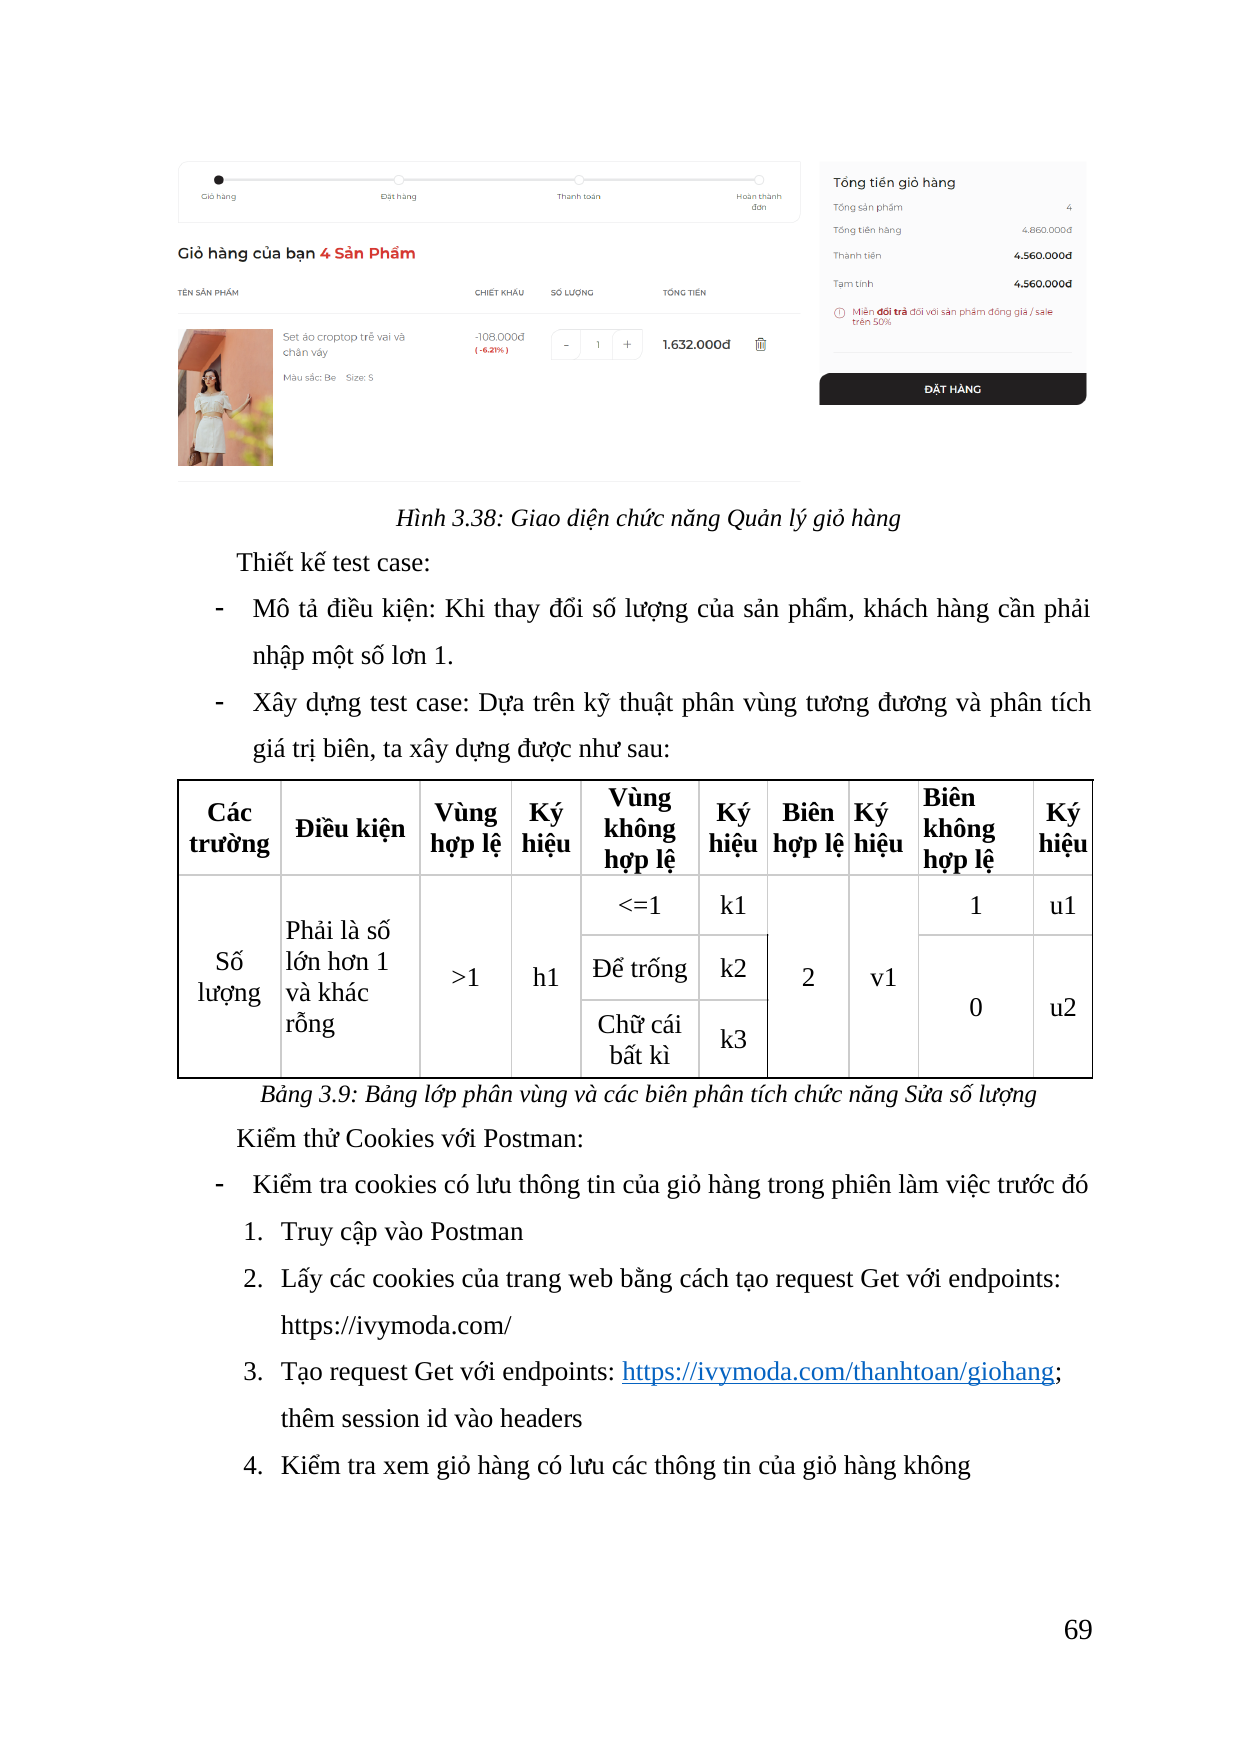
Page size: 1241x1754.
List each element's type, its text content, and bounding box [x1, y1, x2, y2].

table_cell Chữ cái bất kì [582, 1001, 698, 1077]
table_cell >1 [421, 876, 511, 1077]
table_header Vùng hợp lệ [421, 781, 511, 874]
text Bảng .: Bảng lớp phân vùng và các biên phân tích chức năng Sửa số lượng [207, 1079, 1092, 1107]
table_header Biên không hợp lệ [919, 781, 1033, 874]
table_cell k3 [700, 1001, 767, 1077]
list Xây dựng test case: Dựa trên kỹ thuật phân vùng tương đương và phân tích giá trị biên, ta xây dựng được như sau: [215, 686, 1092, 764]
table_cell k1 [700, 876, 767, 934]
table_cell <=1 [582, 876, 698, 934]
table_cell 2 [768, 876, 848, 1077]
table_header Điều kiện [282, 781, 419, 874]
table_cell Phải là số lớn hơn 1 và khác rỗng [282, 876, 419, 1077]
table_cell k2 [700, 936, 767, 999]
text Thiết kế test case: [177, 546, 1092, 577]
table_header Ký hiệu [850, 781, 918, 874]
table_cell u1 [1034, 876, 1092, 934]
list Mô tả điều kiện: Khi thay đổi số lượng của sản phẩm, khách hàng cần phải nhập một số lơn 1. [215, 592, 1092, 670]
list Lấy các cookies của trang web bằng cách tạo request Get với endpoints: https://ivymoda.com/ [243, 1262, 1092, 1340]
table_cell v1 [850, 876, 918, 1077]
table_cell Để trống [582, 936, 698, 999]
table_cell Số lượng [179, 876, 280, 1077]
table_header Biên hợp lệ [768, 781, 848, 874]
table_header Ký hiệu [700, 781, 767, 874]
list Kiểm tra cookies có lưu thông tin của giỏ hàng trong phiên làm việc trước đó [215, 1168, 1092, 1200]
picture [177, 147, 1093, 486]
text Hình .: Giao diện chức năng Quản lý giỏ hàng [207, 503, 1092, 531]
table_header Vùng không hợp lệ [582, 781, 698, 874]
list Kiểm tra xem giỏ hàng có lưu các thông tin của giỏ hàng không [243, 1449, 1092, 1480]
table_cell 0 [919, 936, 1033, 1077]
text Kiểm thử Cookies với Postman: [177, 1122, 1092, 1153]
table_cell 1 [919, 876, 1033, 934]
table_header Các trường [179, 781, 280, 874]
list Truy cập vào Postman [243, 1215, 1092, 1247]
table_cell h1 [512, 876, 580, 1077]
table_header Ký hiệu [1034, 781, 1092, 874]
table_cell u2 [1034, 936, 1092, 1077]
list Tạo request Get với endpoints: https://ivymoda.com/thanhtoan/giohang; thêm session id vào headers [243, 1355, 1092, 1433]
table_header Ký hiệu [512, 781, 580, 874]
